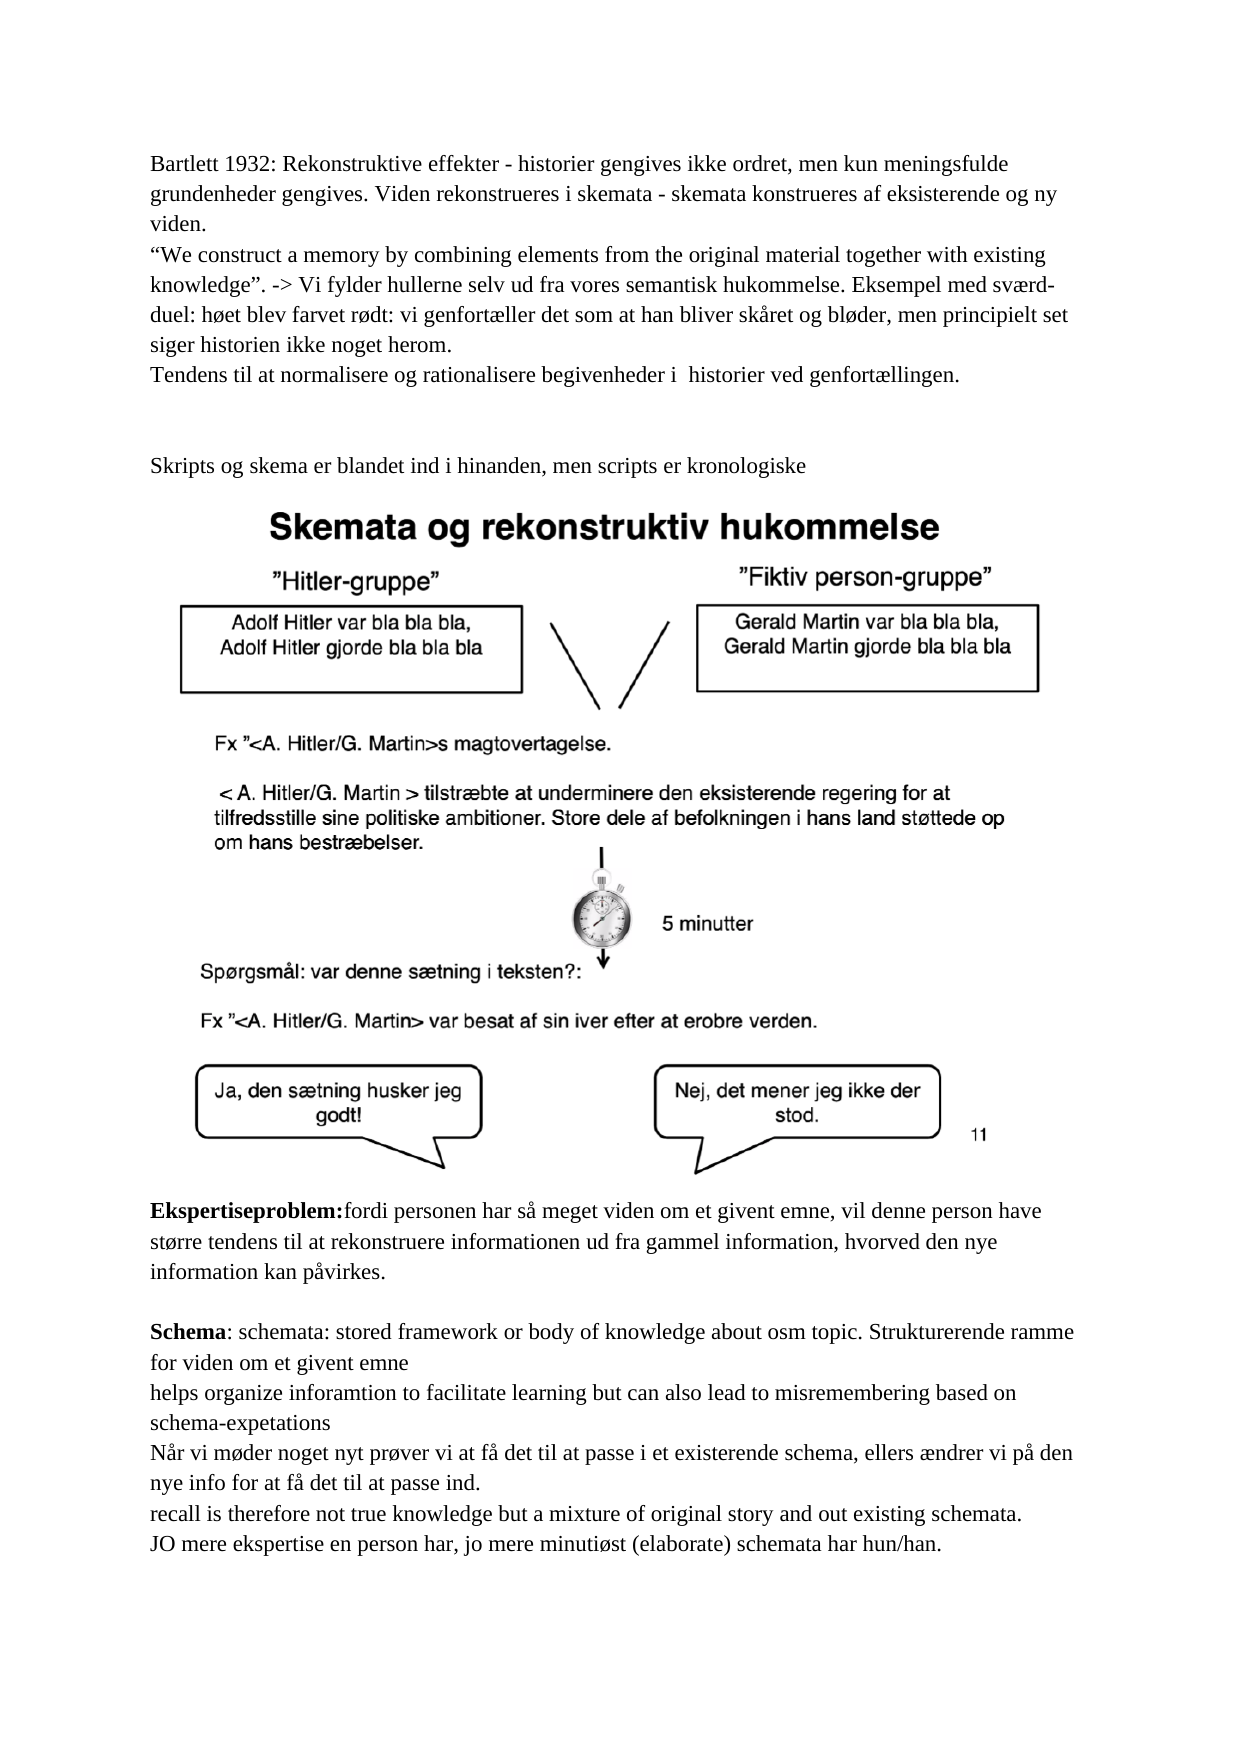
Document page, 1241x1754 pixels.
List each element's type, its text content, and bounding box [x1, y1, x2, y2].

text helps organize inforamtion to facilitate learning but can also lead to misremembering based on schema-expetations Når vi møder noget nyt prøver vi at få det til at passe i et existerende schema, ellers ændrer vi på den nye info for at få det til at passe ind. recall is therefore not true knowledge but a mixture of original story and out existing schemata. JO mere ekspertise en person har, jo mere minutiøst (elaborate) schemata har hun/han. [150, 1379, 1090, 1556]
text Skripts og skema er blandet ind i hinanden, men scripts er kronologiske [150, 452, 1090, 478]
text Bartlett 1932: Rekonstruktive effekter - historier gengives ikke ordret, men kun meningsfulde grundenheder gengives. Viden rekonstrueres i skemata - skemata konstrueres af eksisterende og ny viden. [150, 150, 1090, 237]
picture [150, 512, 1091, 1194]
text Schema: schemata: stored framework or body of knowledge about osm topic. Strukturerende ramme for viden om et givent emne [150, 1318, 1090, 1375]
text Ekspertiseproblem:fordi personen har så meget viden om et givent emne, vil denne person have større tendens til at rekonstruere informationen ud fra gammel information, hvorved den nye information kan påvirkes. [150, 1198, 1090, 1284]
text “We construct a memory by combining elements from the original material together with existing knowledge”. -> Vi fylder hullerne selv ud fra vores semantisk hukommelse. Eksempel med sværd-duel: høet blev farvet rødt: vi genfortæller det som at han bliver skåret og bløder, men principielt set siger historien ikke noget herom. [150, 241, 1090, 358]
text Tendens til at normalisere og rationalisere begivenheder i historier ved genfortællingen. [150, 361, 1090, 388]
